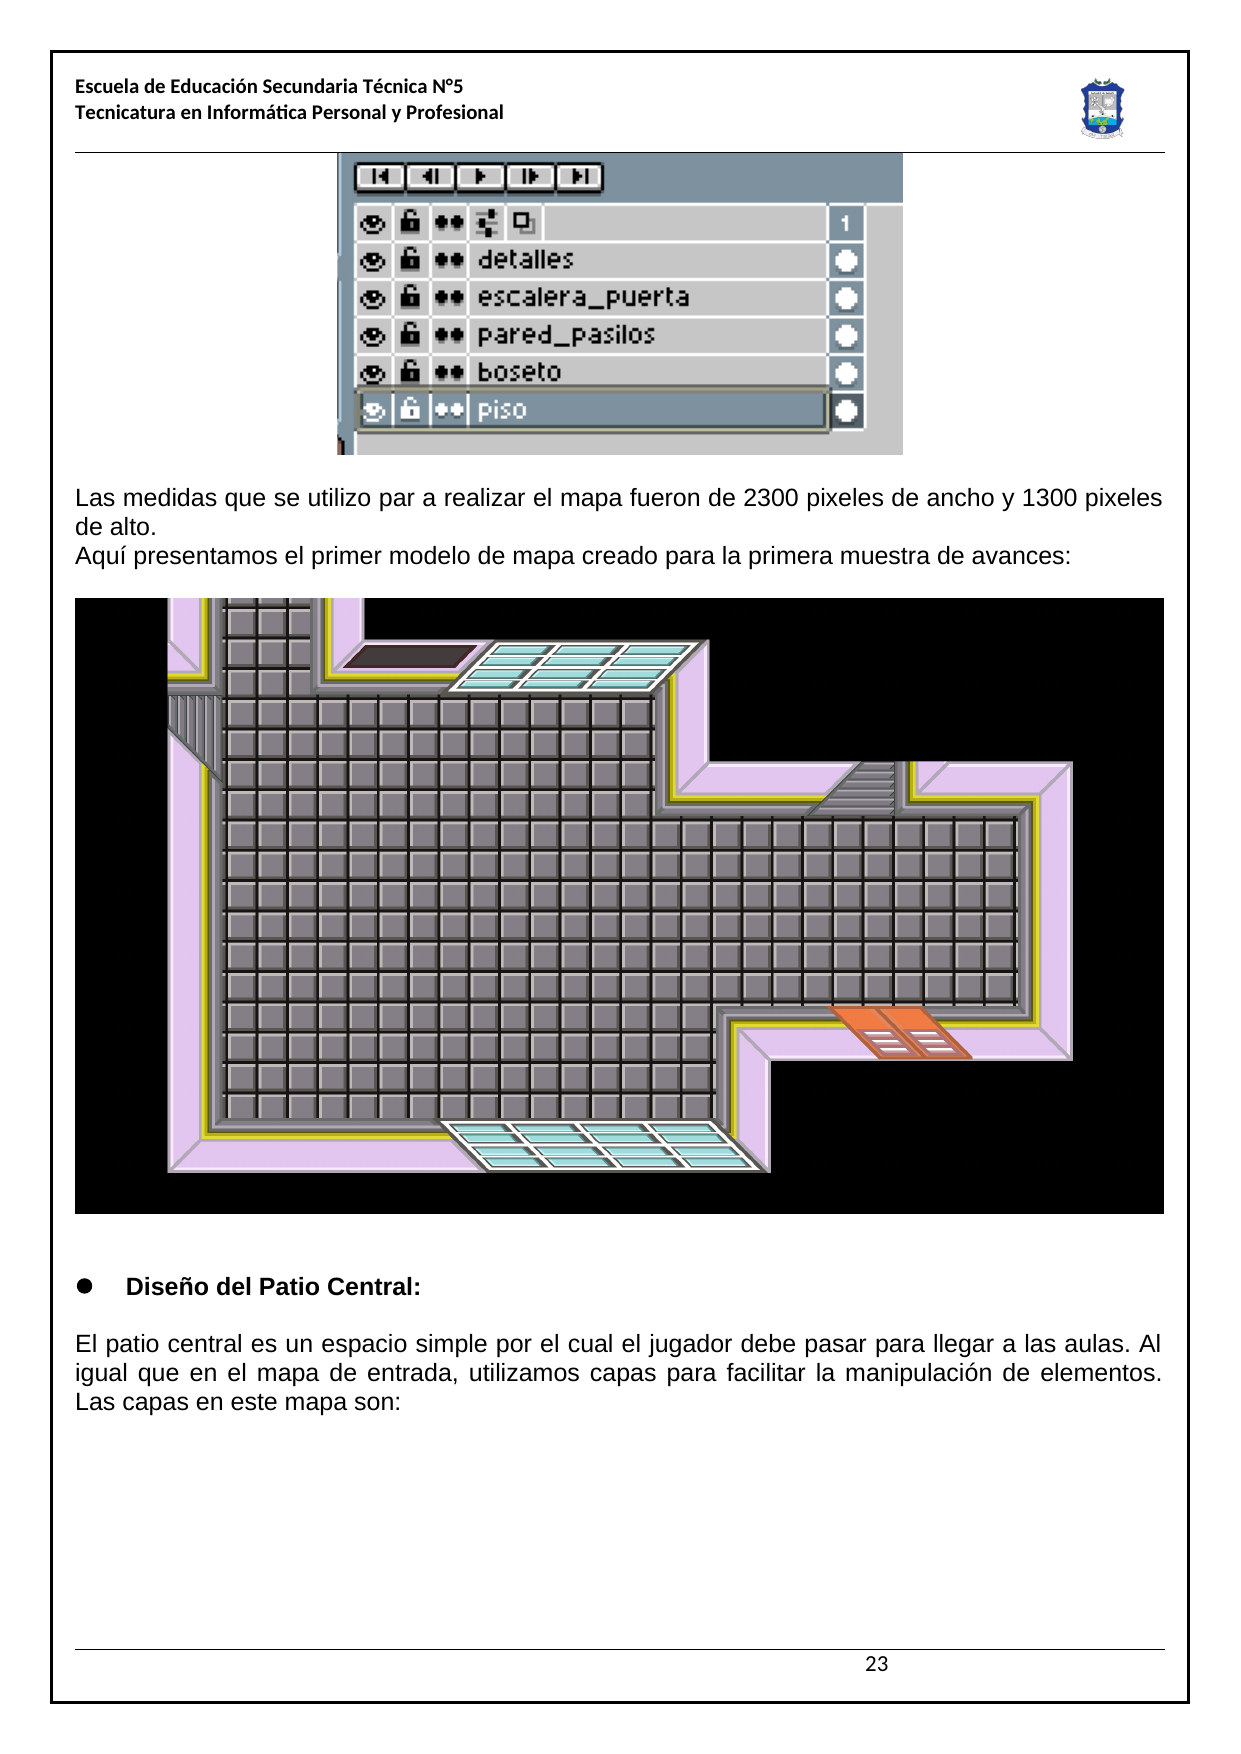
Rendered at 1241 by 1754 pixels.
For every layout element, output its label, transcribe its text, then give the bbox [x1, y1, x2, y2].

list Las medidas que se utilizo par a realizar el mapa fueron de 2300 pixeles de ancho y 1300 pixeles de alto. [75, 483, 1165, 541]
picture [1077, 77, 1128, 139]
list Diseño del Patio Central: [75, 1271, 1165, 1300]
list Aquí presentamos el primer modelo de mapa creado para la primera muestra de avances: [75, 541, 1165, 570]
picture [337, 153, 903, 455]
picture [75, 598, 1164, 1214]
list El patio central es un espacio simple por el cual el jugador debe pasar para llegar a las aulas. Al igual que en el mapa de entrada, utilizamos capas para facilitar la manipulación de elementos. Las capas en este mapa son: [75, 1329, 1165, 1415]
